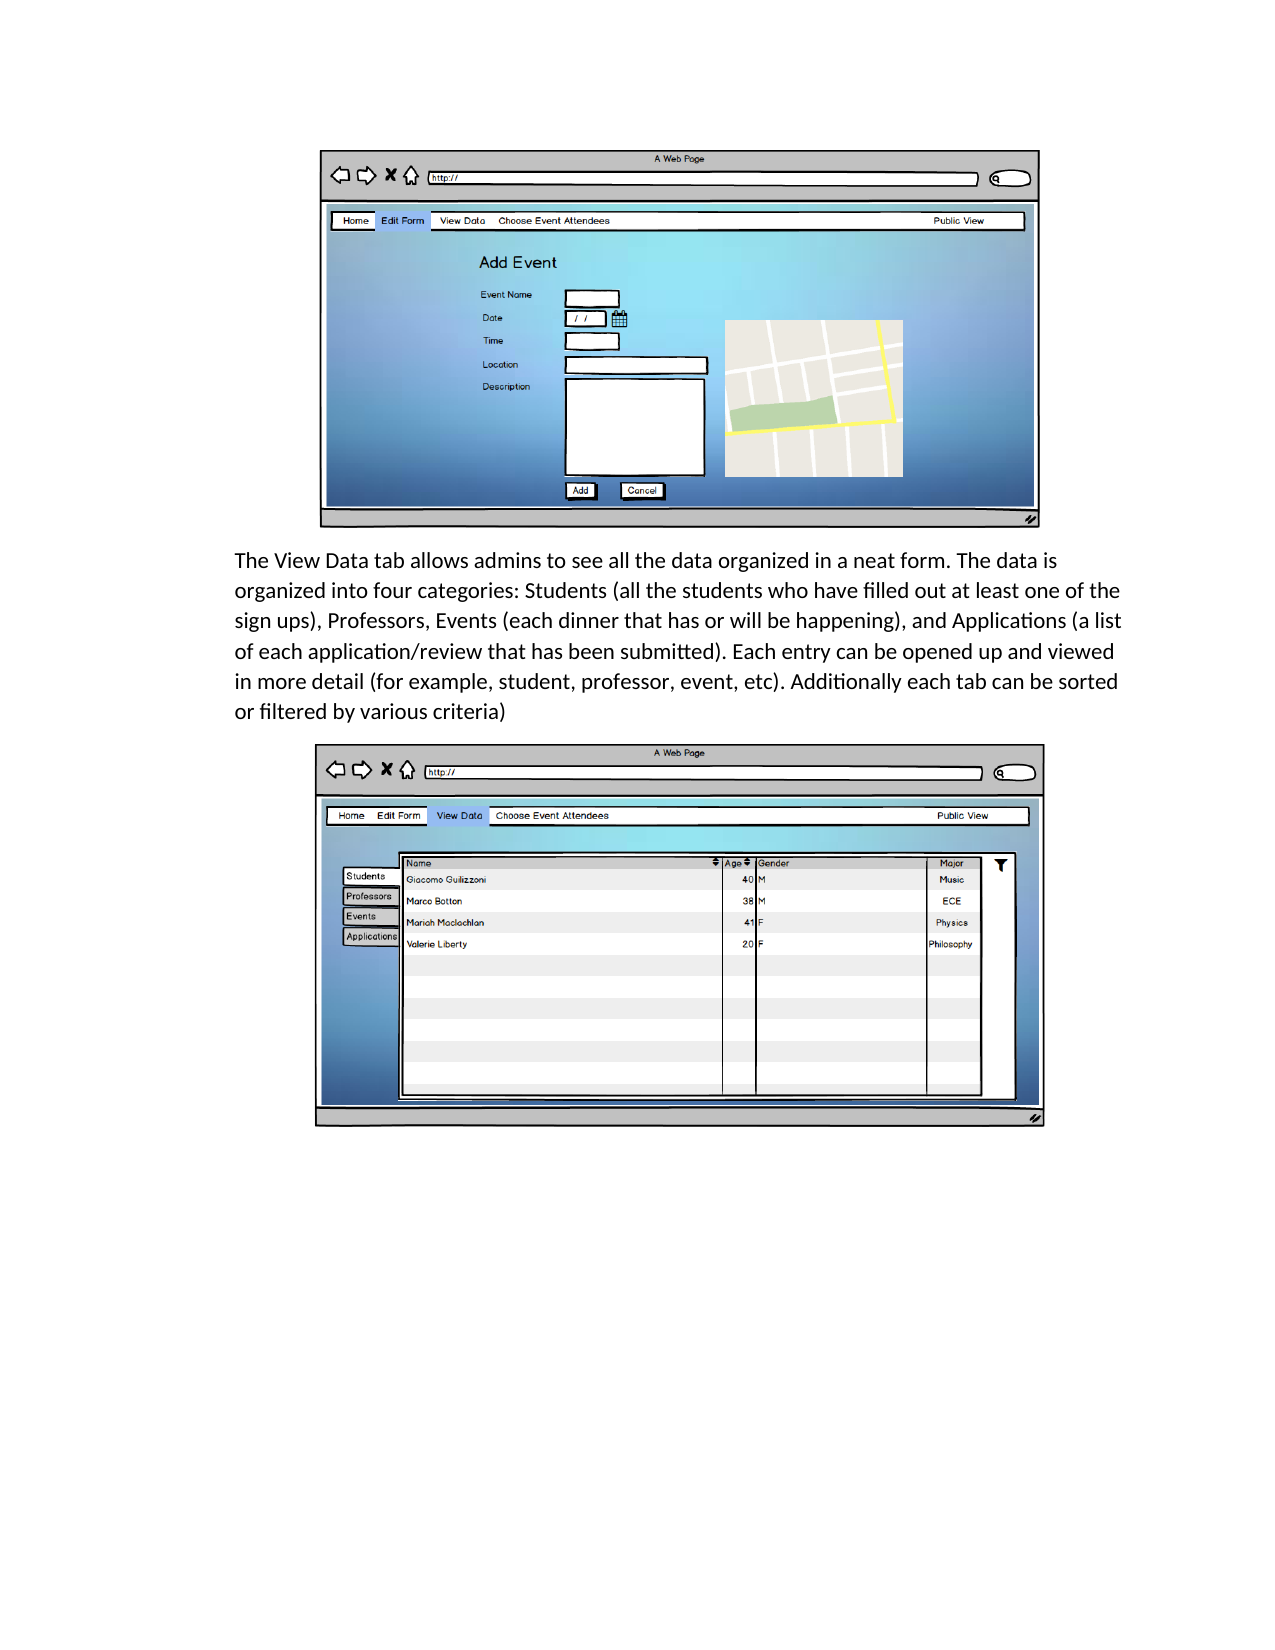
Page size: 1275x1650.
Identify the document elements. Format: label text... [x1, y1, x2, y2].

picture [319, 150, 1040, 528]
text The View Data tab allows admins to see all the data organized in a neat form. The data is organized into four categories: Students (all the students who have filled out at least one of the sign ups), Professors, Events (each dinner that has or will be happening), and Applications (a list of each application/review that has been submitted). Each entry can be opened up and viewed in more detail (for example, student, professor, event, etc). Additionally each tab can be sorted or filtered by various criteria) [234, 546, 1125, 725]
picture [314, 744, 1045, 1127]
